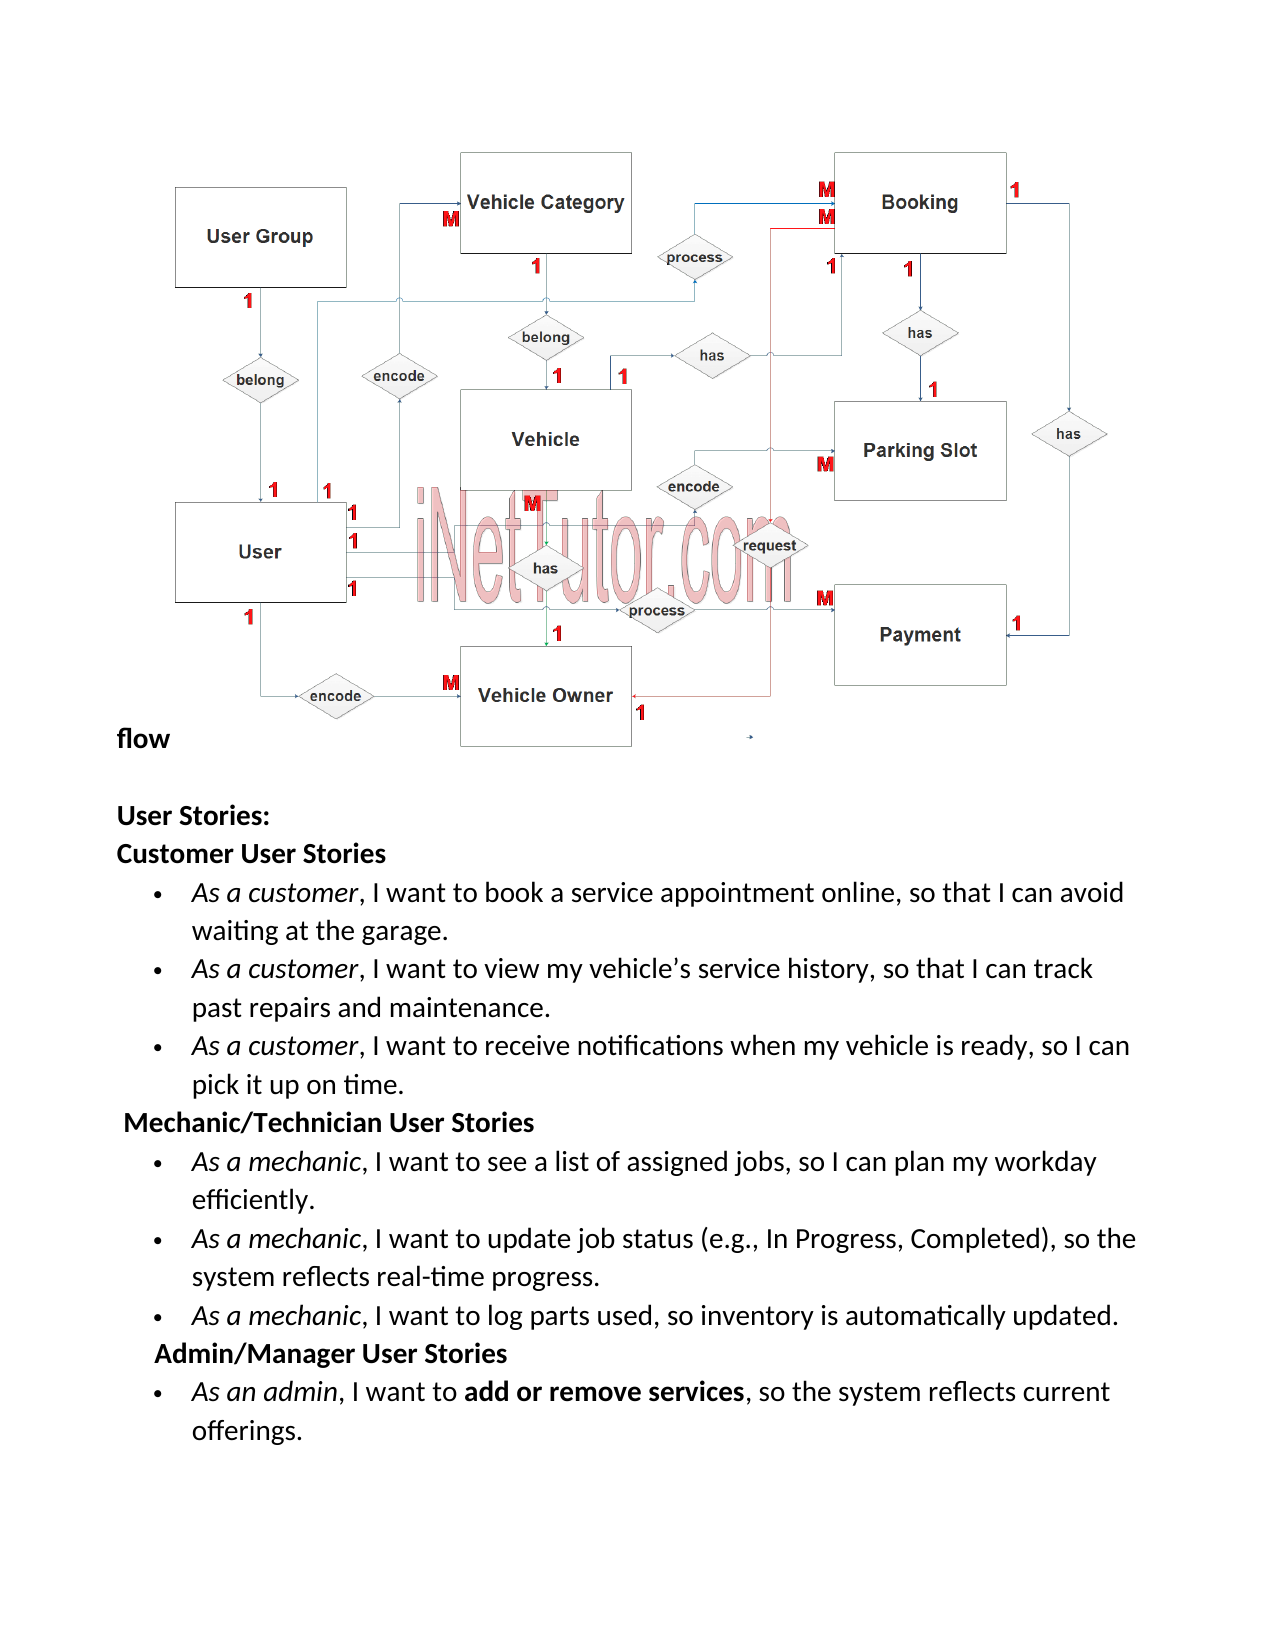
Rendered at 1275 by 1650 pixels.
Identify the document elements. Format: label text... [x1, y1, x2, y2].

list As an admin, I want to add or remove services, so the system reflects current offerings. [154, 1373, 1146, 1447]
list As a customer, I want to book a service appointment online, so that I can avoid waiting at the garage. [154, 874, 1146, 948]
text User Stories: [117, 797, 1146, 832]
text Mechanic/Technician User Stories [117, 1104, 1146, 1140]
list As a mechanic, I want to update job status (e.g., In Progress, Completed), so the system reflects real-time progress. [154, 1220, 1146, 1294]
list As a mechanic, I want to log parts used, so inventory is automatically updated. [154, 1297, 1146, 1332]
list As a mechanic, I want to see a list of assigned jobs, so I can plan my workday efficiently. [154, 1143, 1146, 1217]
list As a customer, I want to view my vehicle’s service history, so that I can track past repairs and maintenance. [154, 951, 1146, 1025]
picture [170, 149, 1111, 749]
text Admin/Manager User Stories [154, 1335, 1146, 1371]
list As a customer, I want to receive notifications when my vehicle is ready, so I can pick it up on time. [154, 1027, 1146, 1102]
text Customer User Stories [117, 835, 1146, 871]
